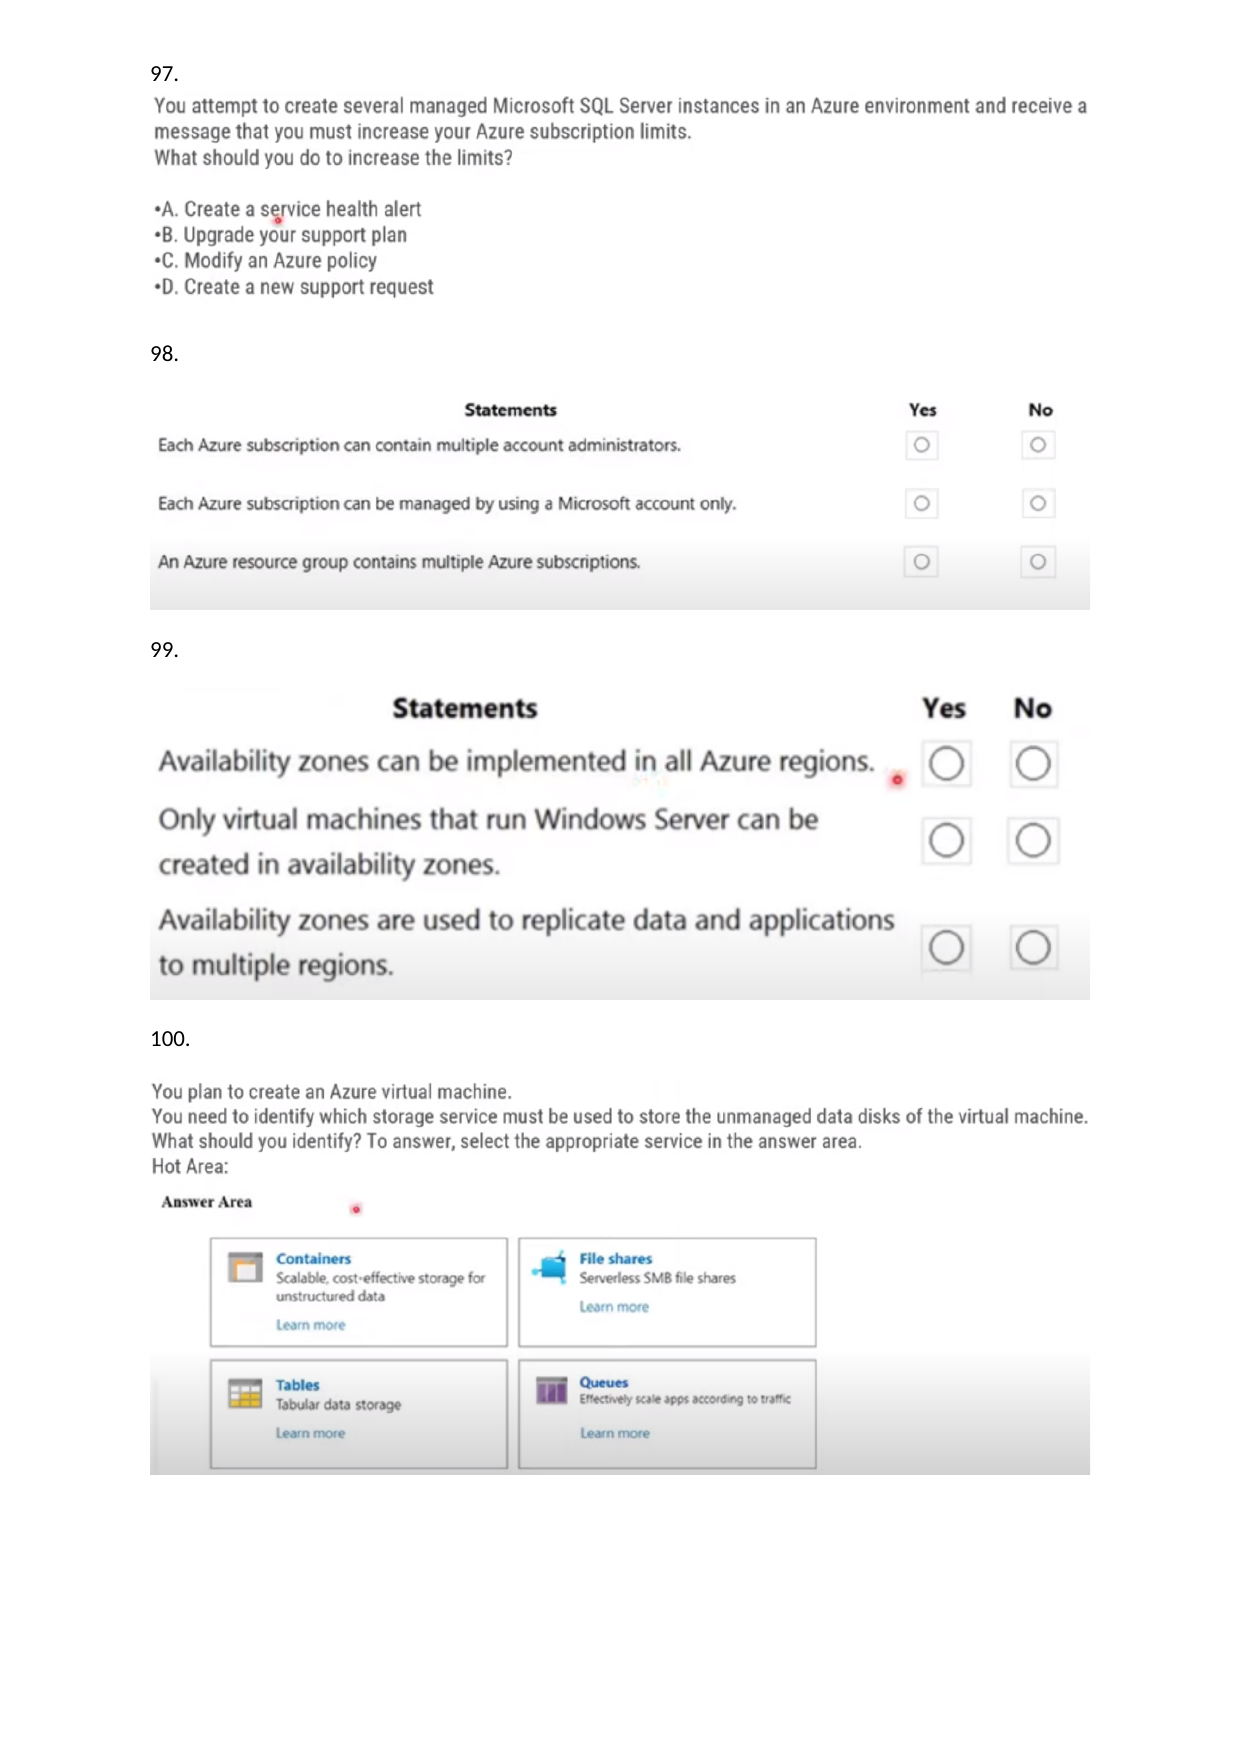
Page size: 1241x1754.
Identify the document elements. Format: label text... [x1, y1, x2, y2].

text 99. [150, 635, 1090, 663]
text 100. [150, 1024, 1090, 1052]
picture [150, 687, 1091, 1000]
text 98. [150, 339, 1090, 367]
picture [150, 91, 1091, 314]
picture [150, 1077, 1091, 1475]
picture [150, 391, 1091, 610]
text 97. [150, 59, 1090, 91]
